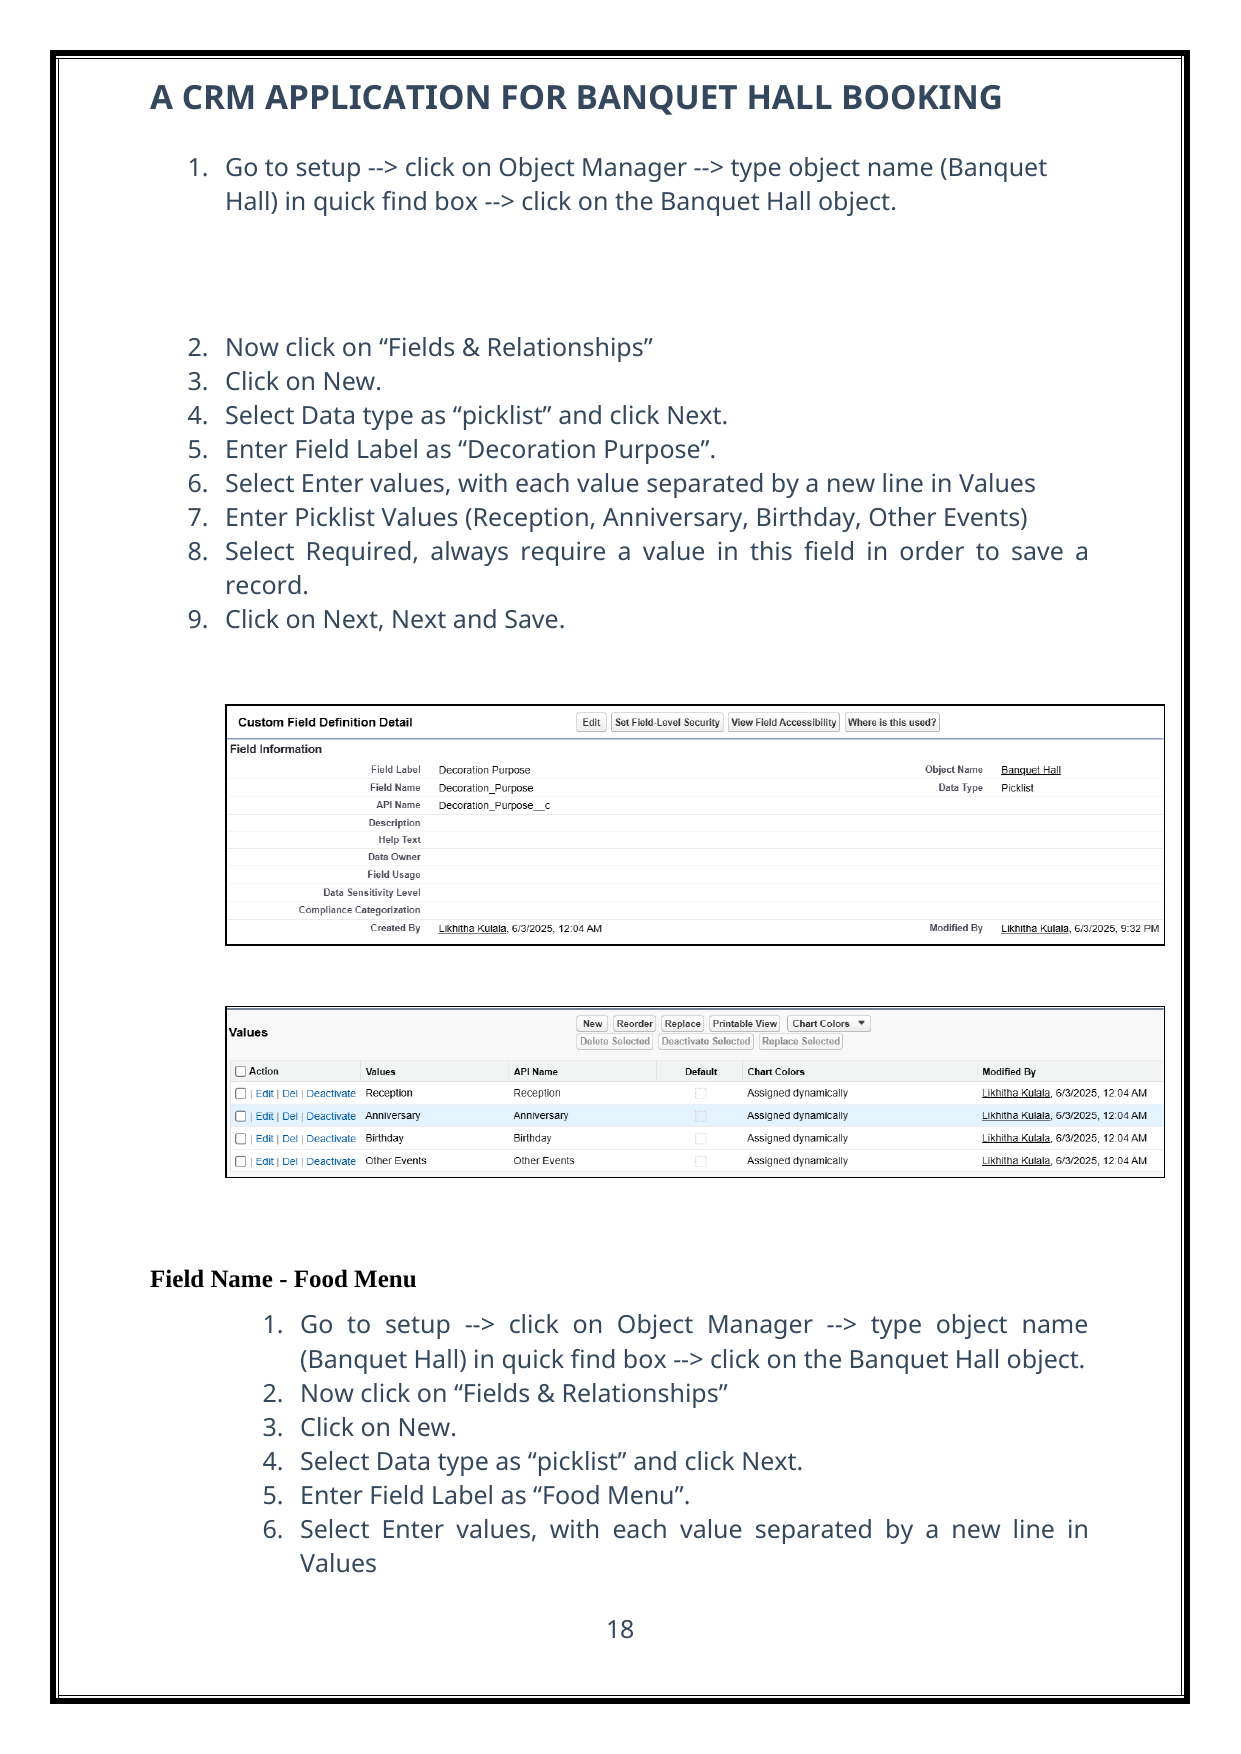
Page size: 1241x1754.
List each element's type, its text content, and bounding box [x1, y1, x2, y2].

list Click on New. [262, 1409, 1090, 1443]
list Now click on “Fields & Relationships” [262, 1375, 1090, 1409]
list Select Required, always require a value in this field in order to save a record. [187, 533, 1090, 602]
list Select Enter values, with each value separated by a new line in Values [262, 1512, 1090, 1580]
list Select Enter values, with each value separated by a new line in Values [187, 465, 1090, 499]
list Enter Picklist Values (Reception, Anniversary, Birthday, Other Events) [187, 499, 1090, 533]
list Go to setup --> click on Object Manager --> type object name (Banquet Hall) in quick find box --> click on the Banquet Hall object. [187, 150, 1090, 218]
list Click on New. [187, 363, 1090, 397]
list Select Data type as “picklist” and click Next. [262, 1443, 1090, 1477]
list Go to setup --> click on Object Manager --> type object name (Banquet Hall) in quick find box --> click on the Banquet Hall object. [262, 1307, 1090, 1375]
picture [227, 1007, 1164, 1177]
picture [227, 706, 1164, 944]
list Now click on “Fields & Relationships” [187, 329, 1090, 363]
list Click on Next, Next and Save. [187, 602, 1090, 636]
list Enter Field Label as “Decoration Purpose”. [187, 431, 1090, 465]
list Select Data type as “picklist” and click Next. [187, 397, 1090, 431]
text Field Name - Food Menu [150, 1264, 1090, 1293]
list Enter Field Label as “Food Menu”. [262, 1477, 1090, 1512]
